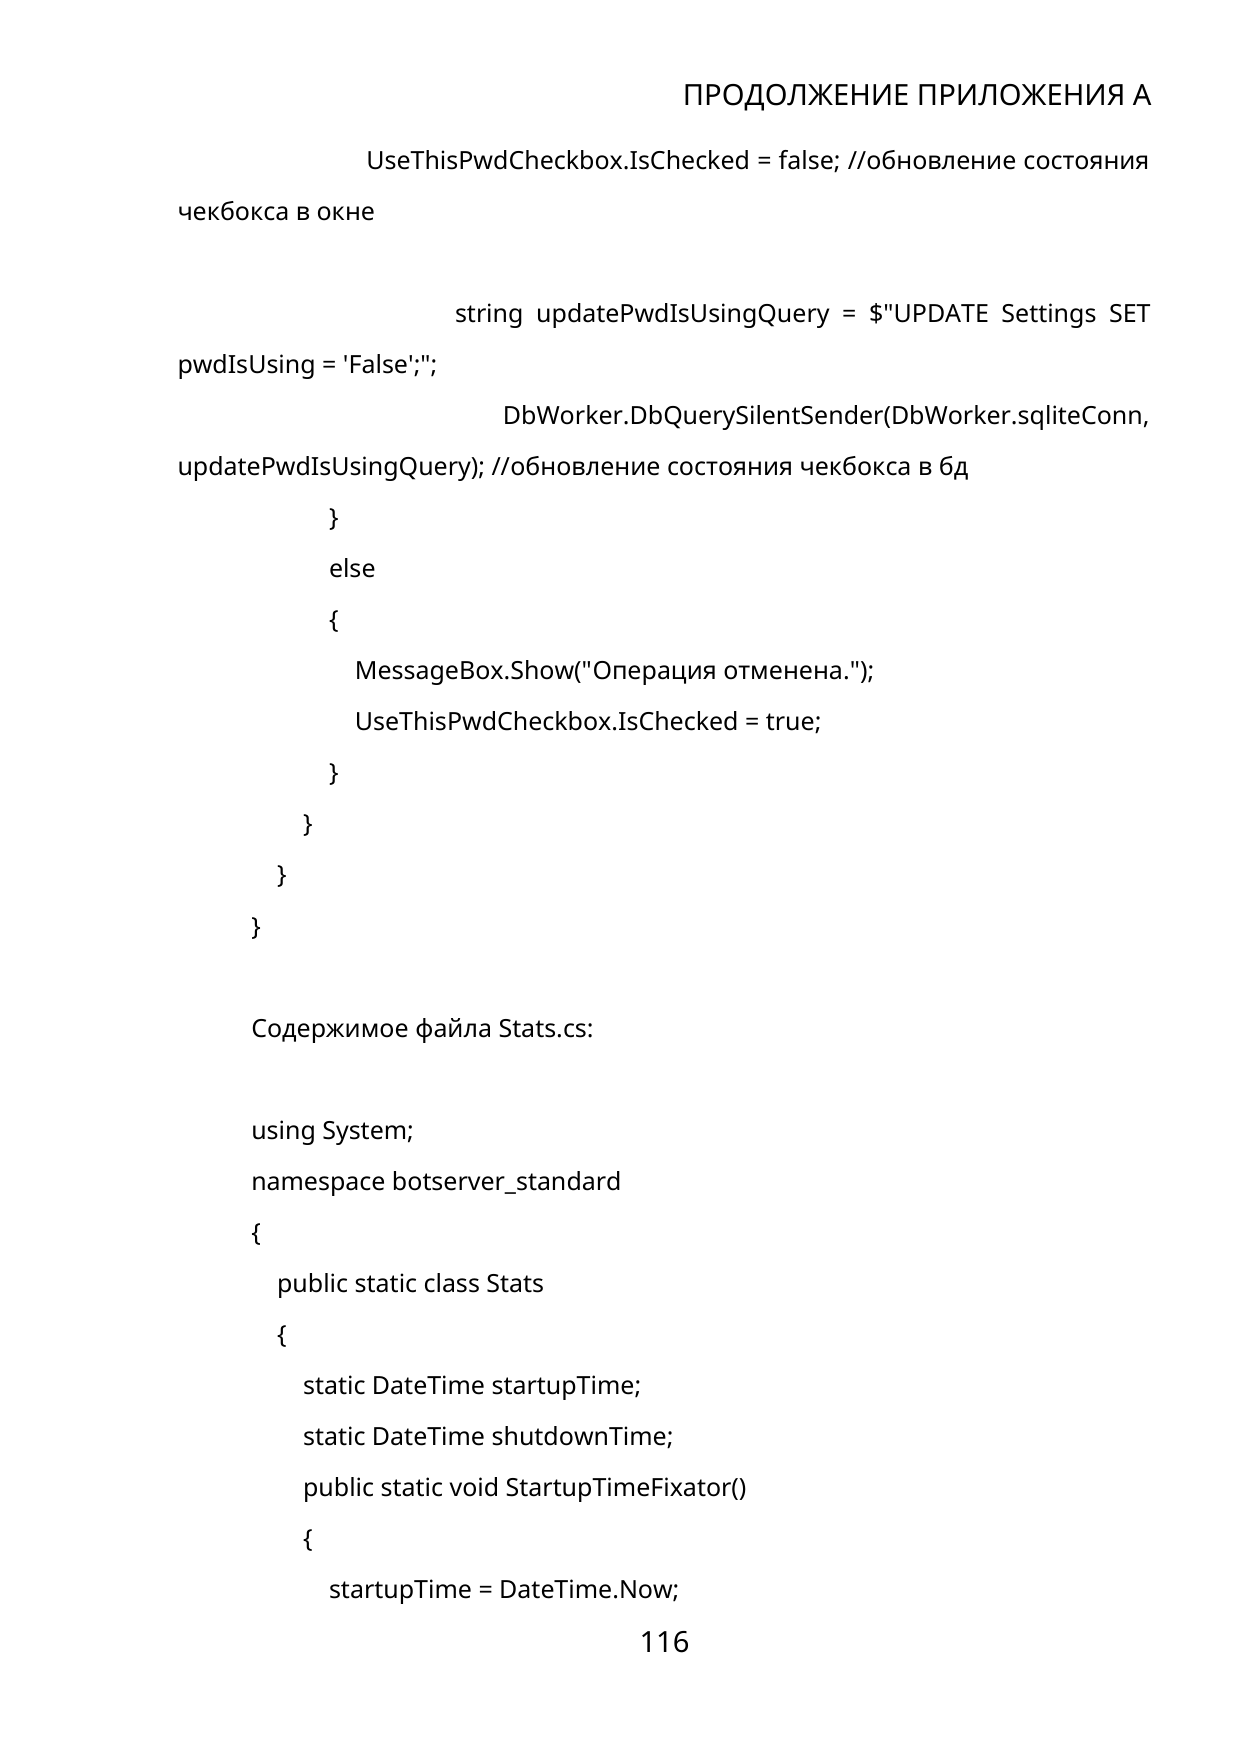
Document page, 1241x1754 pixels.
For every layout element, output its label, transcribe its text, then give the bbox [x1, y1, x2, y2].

text namespace botserver_standard [177, 1163, 1152, 1197]
text static DateTime shutdownTime; [177, 1419, 1152, 1453]
text using System; [177, 1112, 1152, 1146]
text } [177, 755, 1152, 789]
text { [177, 1214, 1152, 1248]
text else [177, 551, 1152, 585]
text public static class Stats [177, 1266, 1152, 1299]
text startupTime = DateTime.Now; [177, 1572, 1152, 1606]
text UseThisPwdCheckbox.IsChecked = true; [177, 704, 1152, 738]
text } [177, 500, 1152, 534]
text public static void StartupTimeFixator() [177, 1470, 1152, 1504]
text DbWorker.DbQuerySilentSender(DbWorker.sqliteConn, updatePwdIsUsingQuery); //обновление состояния чекбокса в бд [177, 398, 1152, 483]
text MessageBox.Show("Операция отменена."); [177, 653, 1152, 687]
text static DateTime startupTime; [177, 1368, 1152, 1402]
text } [177, 806, 1152, 840]
text { [177, 1521, 1152, 1555]
text UseThisPwdCheckbox.IsChecked = false; //обновление состояния чекбокса в окне [177, 143, 1152, 228]
text { [177, 1317, 1152, 1351]
text { [177, 602, 1152, 636]
text } [177, 908, 1152, 942]
text } [177, 857, 1152, 891]
text string updatePwdIsUsingQuery = $"UPDATE Settings SET pwdIsUsing = 'False';"; [177, 296, 1152, 381]
text Содержимое файла Stats.cs: [177, 1010, 1152, 1044]
